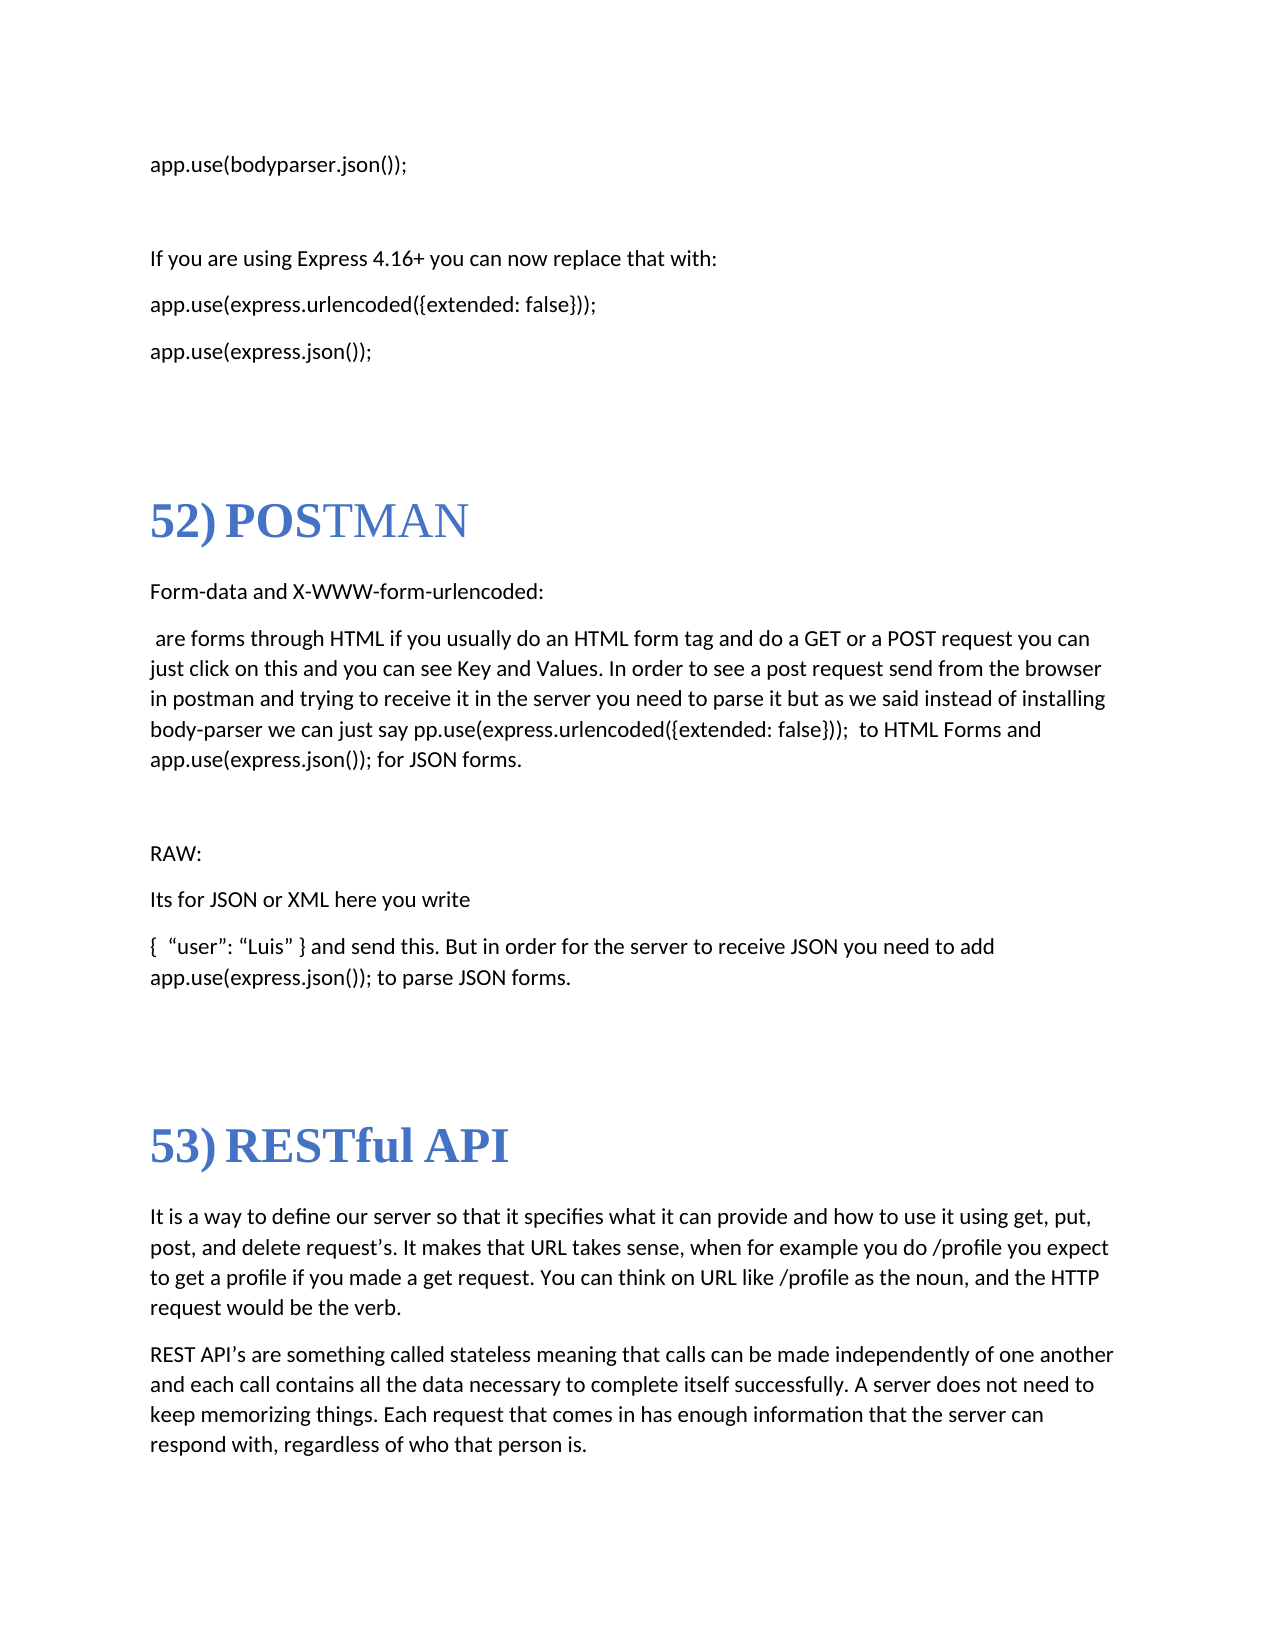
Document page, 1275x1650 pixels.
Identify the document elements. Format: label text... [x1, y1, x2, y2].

text app.use(express.urlencoded({extended: false})); [150, 291, 1125, 319]
text are forms through HTML if you usually do an HTML form tag and do a GET or a POST request you can just click on this and you can see Key and Values. In order to see a post request send from the browser in postman and trying to receive it in the server you need to parse it but as we said instead of installing body-parser we can just say pp.use(express.urlencoded({extended: false})); to HTML Forms and app.use(express.json()); for JSON forms. [150, 624, 1125, 773]
subtitle RESTful API [150, 1116, 1125, 1173]
text app.use(express.json()); [150, 337, 1125, 366]
text RAW: [150, 839, 1125, 867]
text Form-data and X-WWW-form-urlencoded: [150, 577, 1125, 605]
text app.use(bodyparser.json()); [150, 150, 1125, 178]
subtitle POSTMAN [150, 491, 1125, 548]
text It is a way to define our server so that it specifies what it can provide and how to use it using get, put, post, and delete request’s. It makes that URL takes sense, when for example you do /profile you expect to get a profile if you made a get request. You can think on URL like /profile as the noun, and the HTTP request would be the verb. [150, 1202, 1125, 1321]
text REST API’s are something called stateless meaning that calls can be made independently of one another and each call contains all the data necessary to complete itself successfully. A server does not need to keep memorizing things. Each request that comes in has enough information that the server can respond with, regardless of who that person is. [150, 1340, 1125, 1459]
text { “user”: “Luis” } and send this. But in order for the server to receive JSON you need to add app.use(express.json()); to parse JSON forms. [150, 932, 1125, 991]
text If you are using Express 4.16+ you can now replace that with: [150, 244, 1125, 272]
text Its for JSON or XML here you write [150, 886, 1125, 914]
